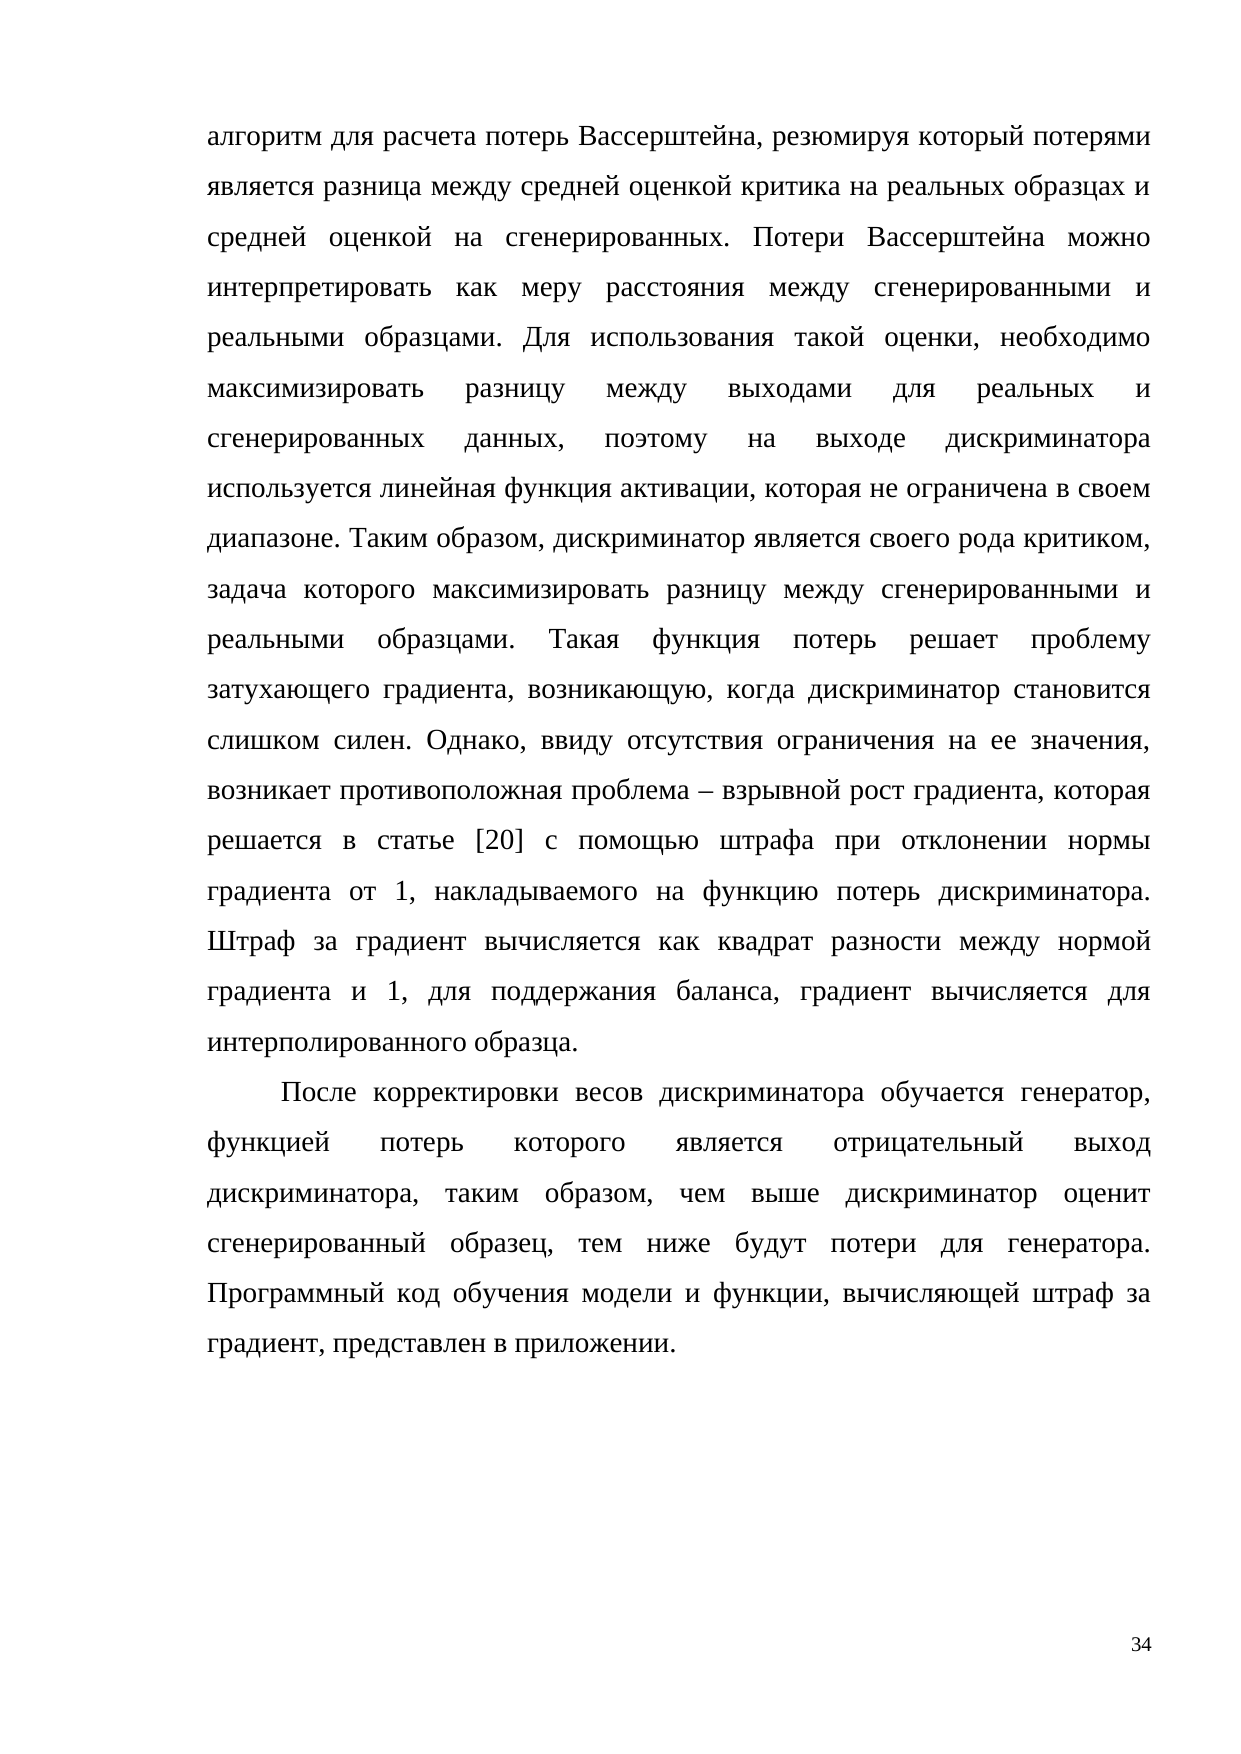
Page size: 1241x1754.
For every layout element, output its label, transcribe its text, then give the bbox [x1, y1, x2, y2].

list После корректировки весов дискриминатора обучается генератор, функцией потерь которого является отрицательный выход дискриминатора, таким образом, чем выше дискриминатор оценит сгенерированный образец, тем ниже будут потери для генератора. Программный код обучения модели и функции, вычисляющей штраф за градиент, представлен в приложении. [207, 1074, 1152, 1359]
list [207, 118, 1152, 1057]
